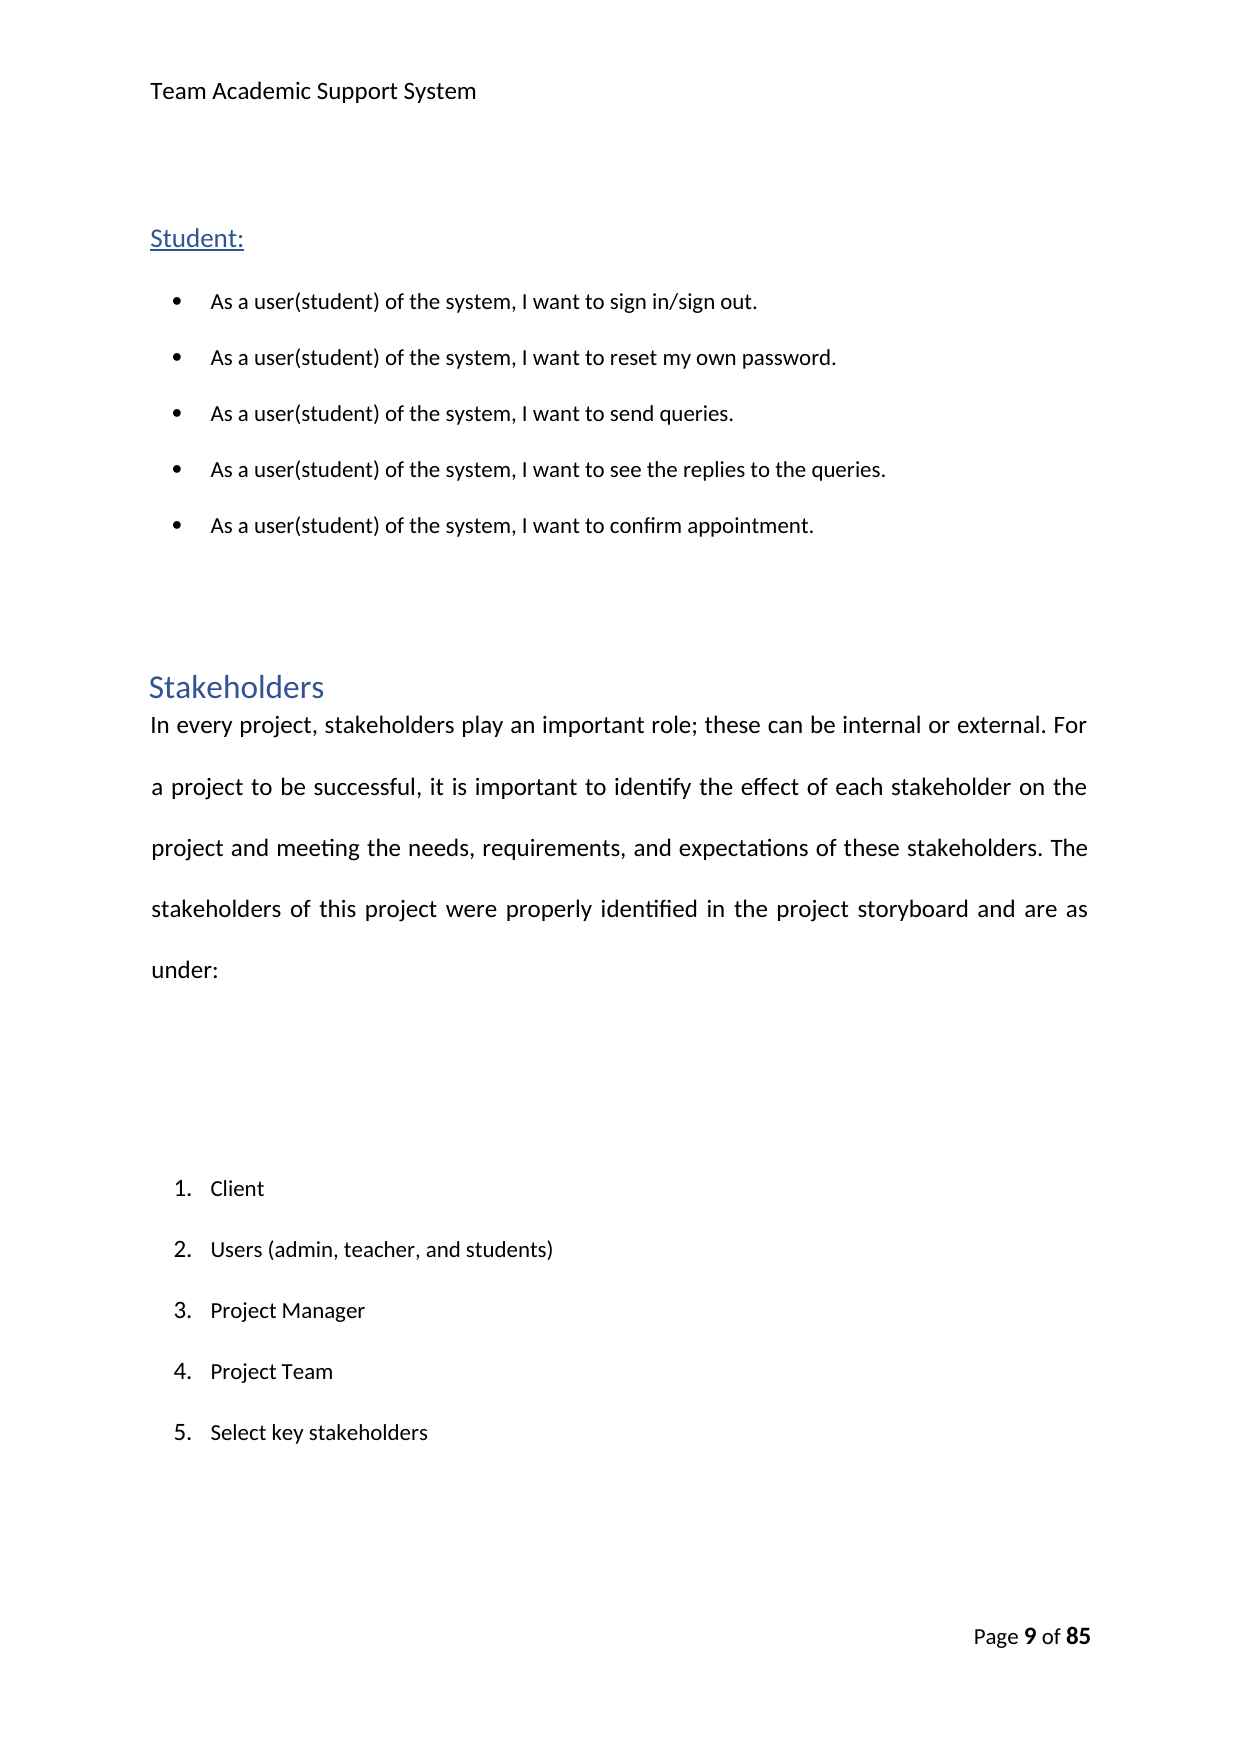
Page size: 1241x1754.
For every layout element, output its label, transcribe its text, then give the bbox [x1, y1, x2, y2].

list As a user(student) of the system, I want to confirm appointment. [173, 511, 1091, 539]
list As a user(student) of the system, I want to sign in/sign out. [173, 287, 1091, 315]
list Users (admin, teacher, and students) [173, 1233, 1091, 1264]
list Select key stakeholders [173, 1417, 1090, 1447]
list Project Manager [173, 1294, 1091, 1325]
list As a user(student) of the system, I want to see the replies to the queries. [173, 455, 1091, 483]
list Client [173, 1172, 1091, 1203]
list Project Team [173, 1356, 1091, 1386]
subtitle Stakeholders [149, 666, 1089, 706]
text In every project, stakeholders play an important role; these can be internal or external. For a project to be successful, it is important to identify the effect of each stakeholder on the project and meeting the needs, requirements, and expectations of these stakeholders. The stakeholders of this project were properly identified in the project storyboard and are as under: [150, 710, 1089, 984]
list As a user(student) of the system, I want to reset my own password. [173, 343, 1091, 371]
list As a user(student) of the system, I want to send queries. [173, 399, 1091, 427]
subtitle Student: [150, 221, 1091, 254]
